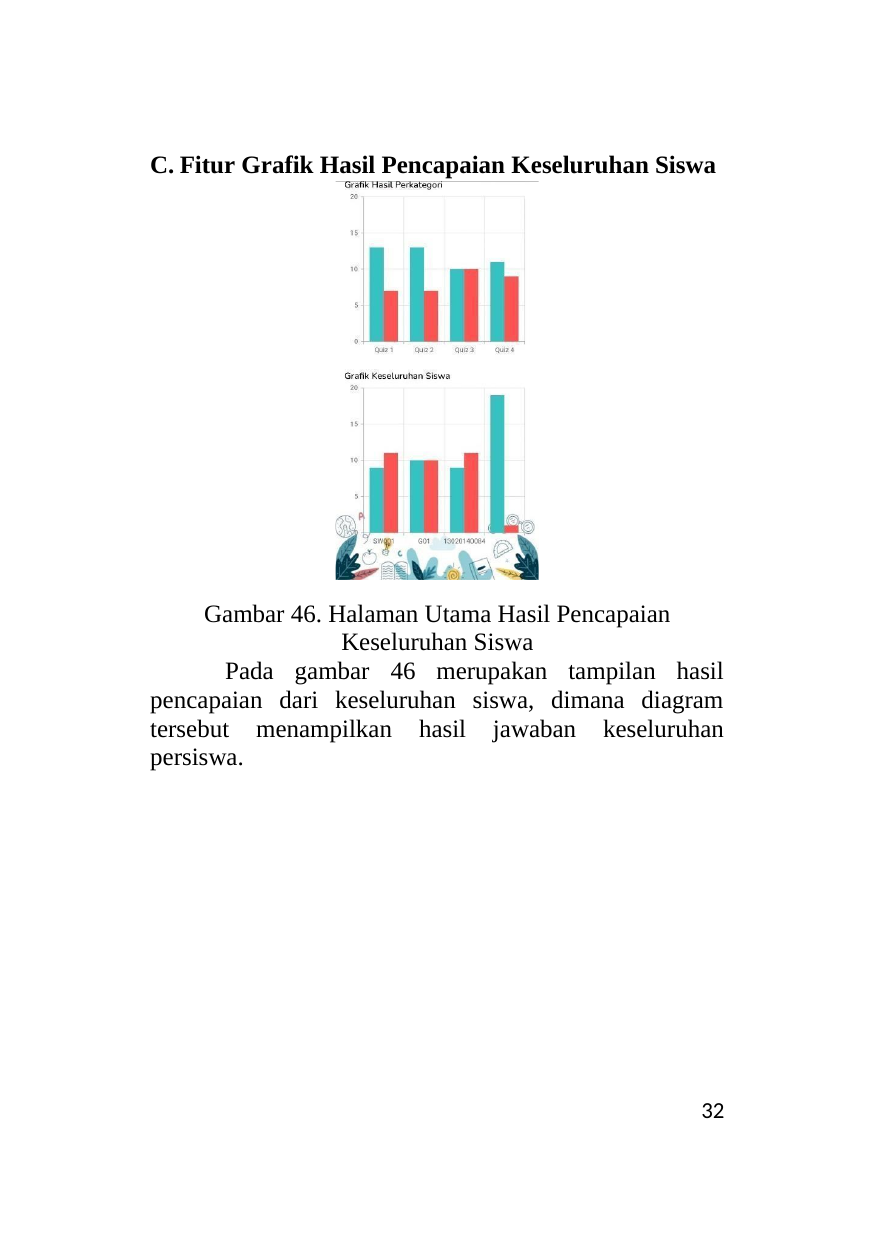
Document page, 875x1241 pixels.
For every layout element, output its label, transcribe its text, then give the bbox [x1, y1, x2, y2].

picture [335, 181, 539, 580]
text Gambar 46. Halaman Utama Hasil Pencapaian Keseluruhan Siswa [150, 599, 724, 656]
subtitle Fitur Grafik Hasil Pencapaian Keseluruhan Siswa [150, 150, 724, 179]
text Pada gambar 46 merupakan tampilan hasil pencapaian dari keseluruhan siswa, dimana diagram tersebut menampilkan hasil jawaban keseluruhan persiswa. [150, 656, 724, 771]
